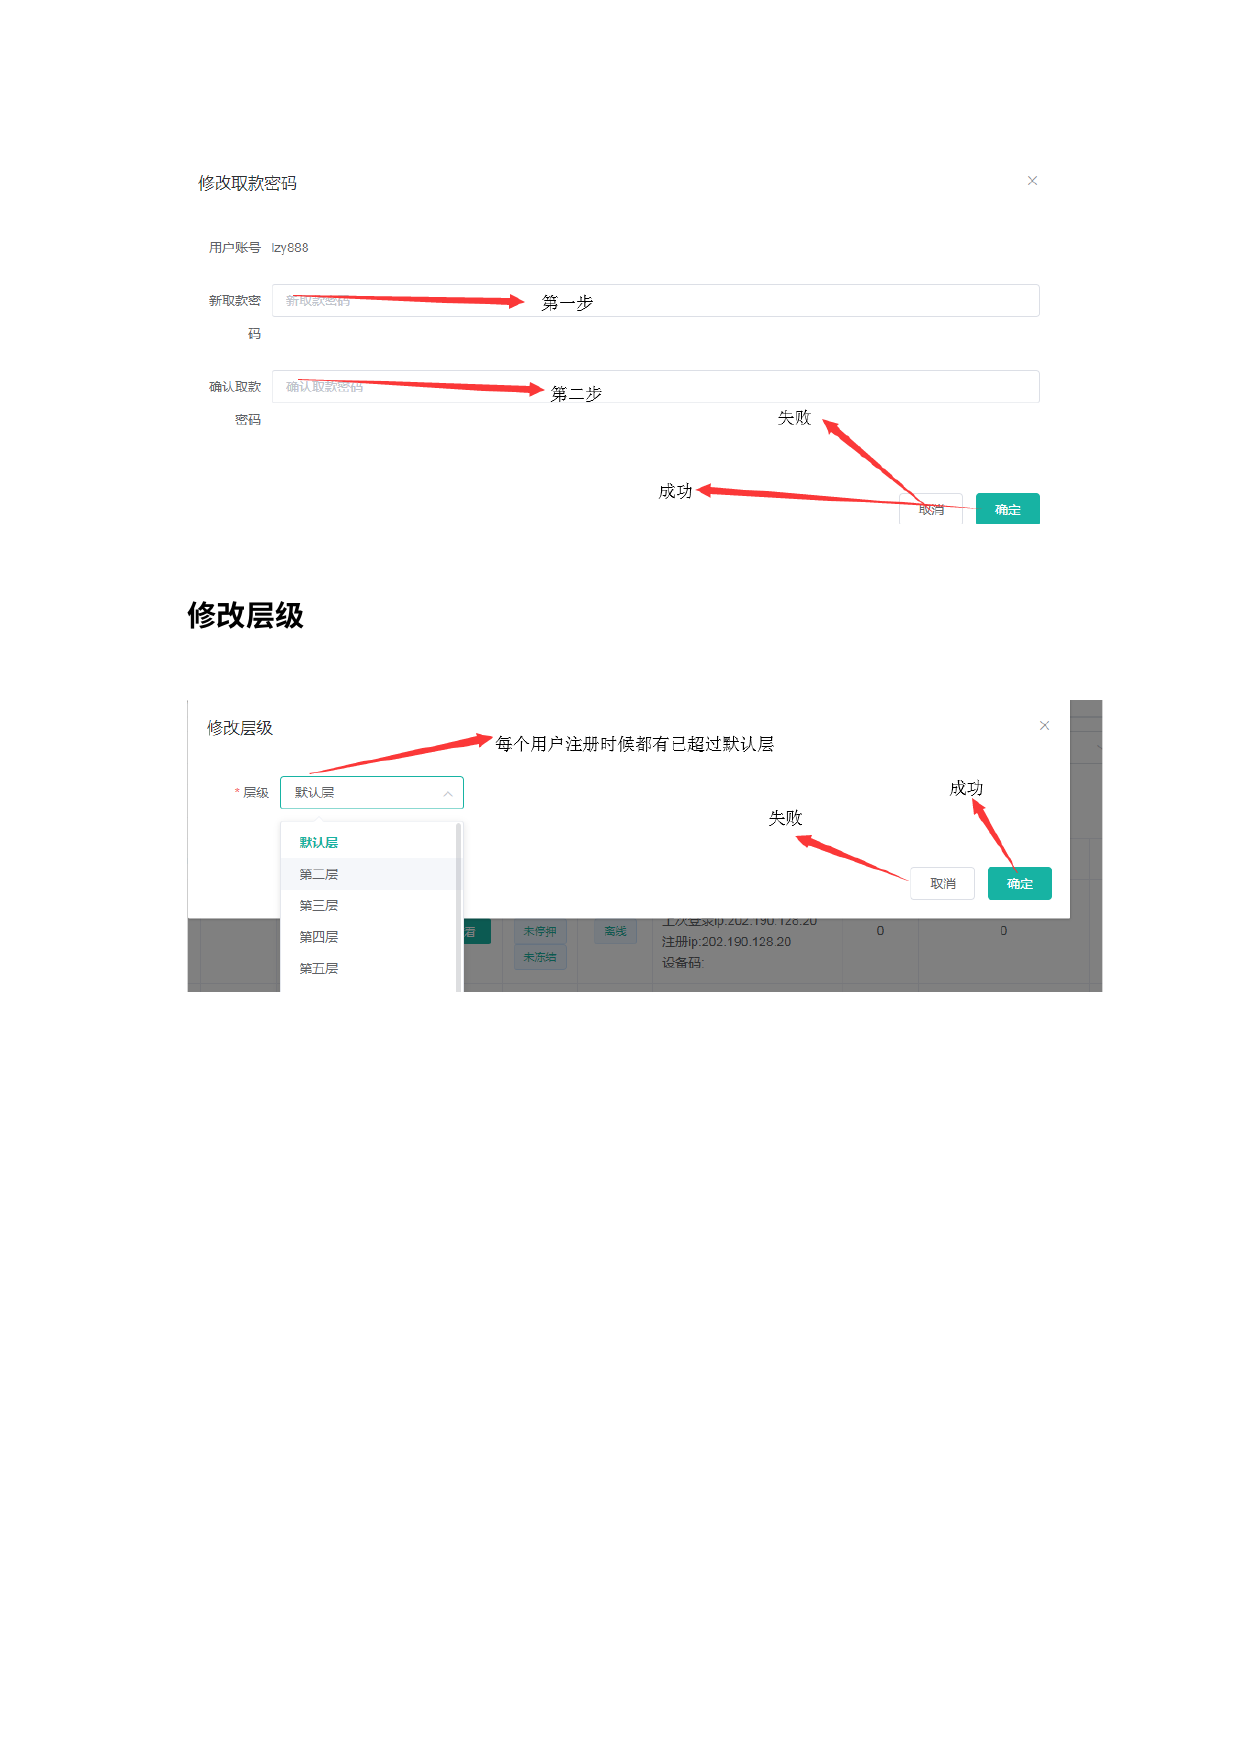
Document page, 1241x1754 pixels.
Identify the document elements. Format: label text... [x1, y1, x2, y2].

picture [187, 700, 1103, 992]
subtitle 修改层级 [187, 581, 1053, 646]
picture [187, 162, 1053, 524]
